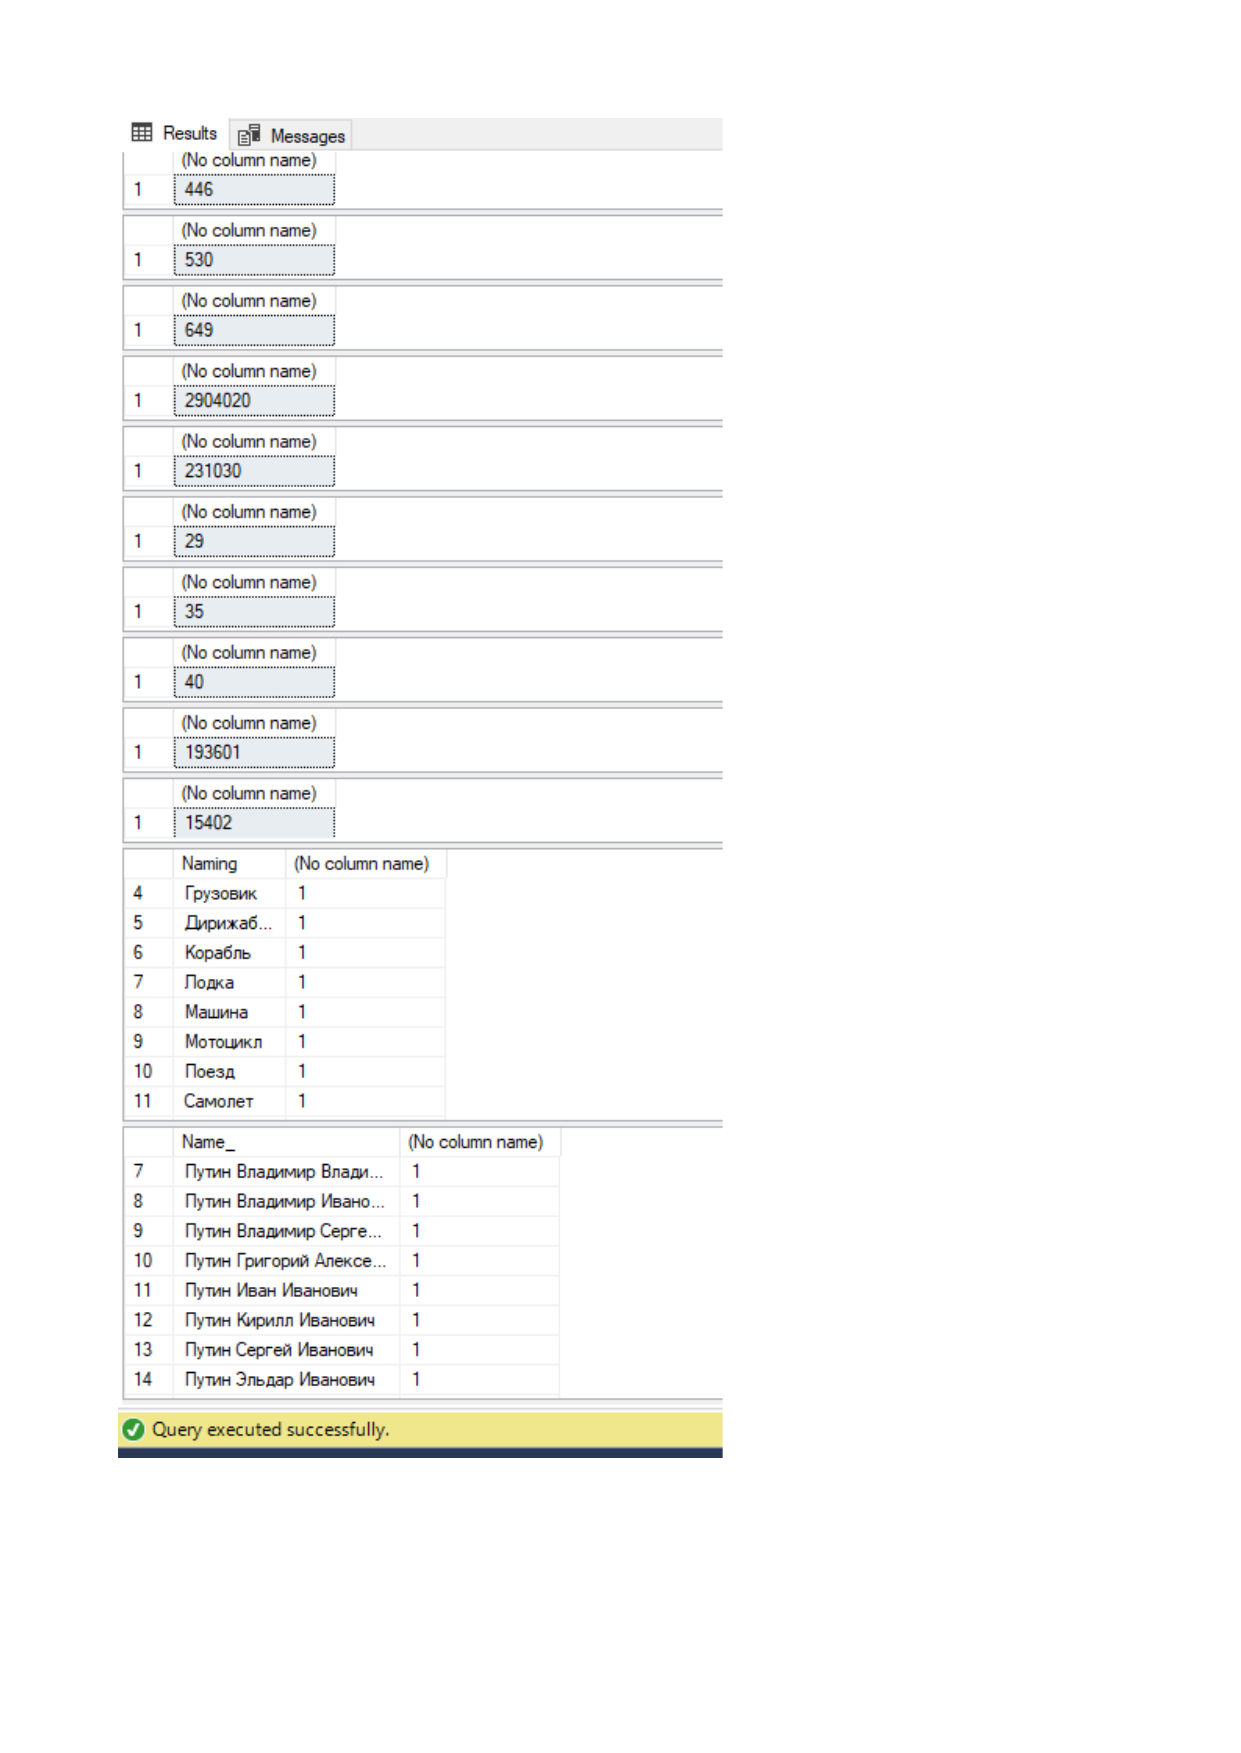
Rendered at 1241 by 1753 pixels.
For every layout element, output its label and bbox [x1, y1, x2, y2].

picture [118, 118, 723, 1458]
